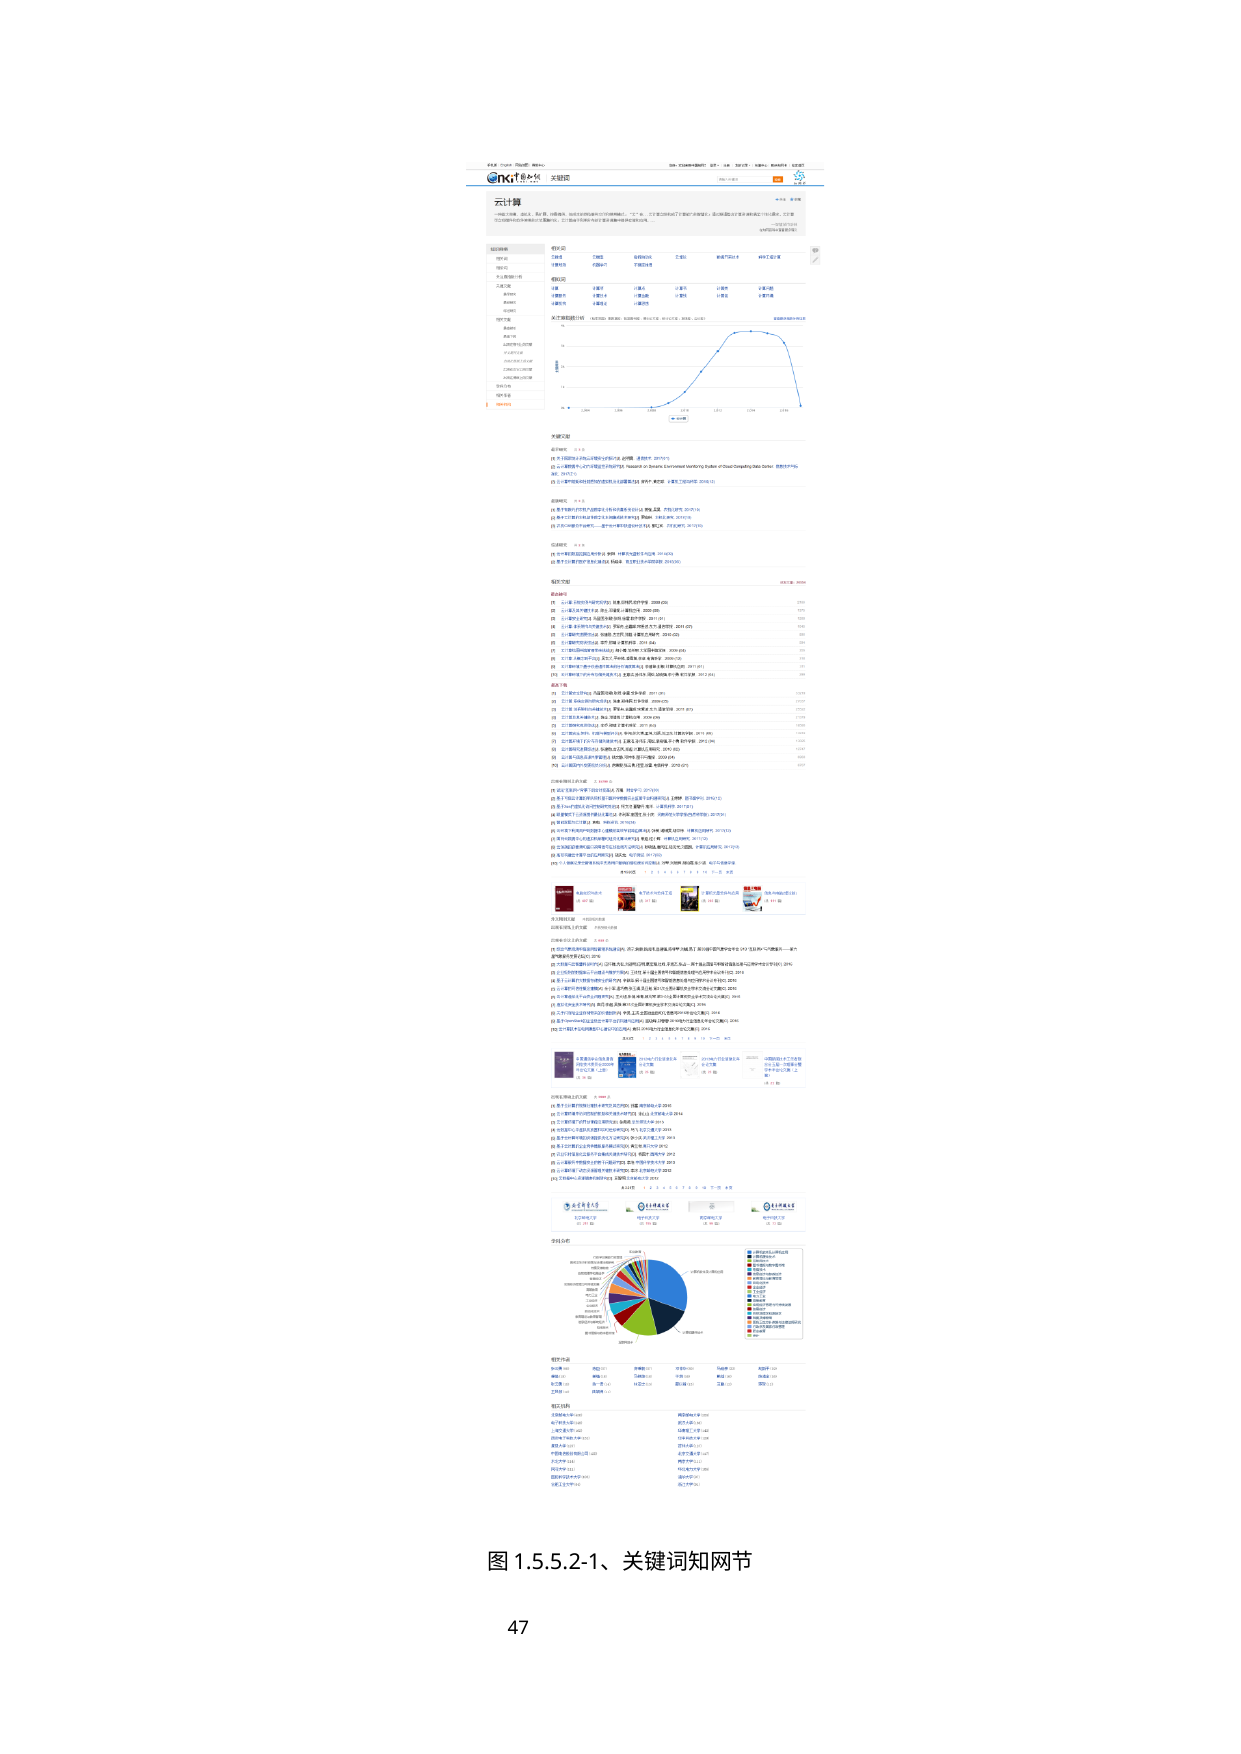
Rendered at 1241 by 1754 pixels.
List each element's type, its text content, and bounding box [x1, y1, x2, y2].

text 图1.5.5.2-1、关键词知网节 [187, 1544, 1053, 1576]
picture [466, 162, 825, 1498]
